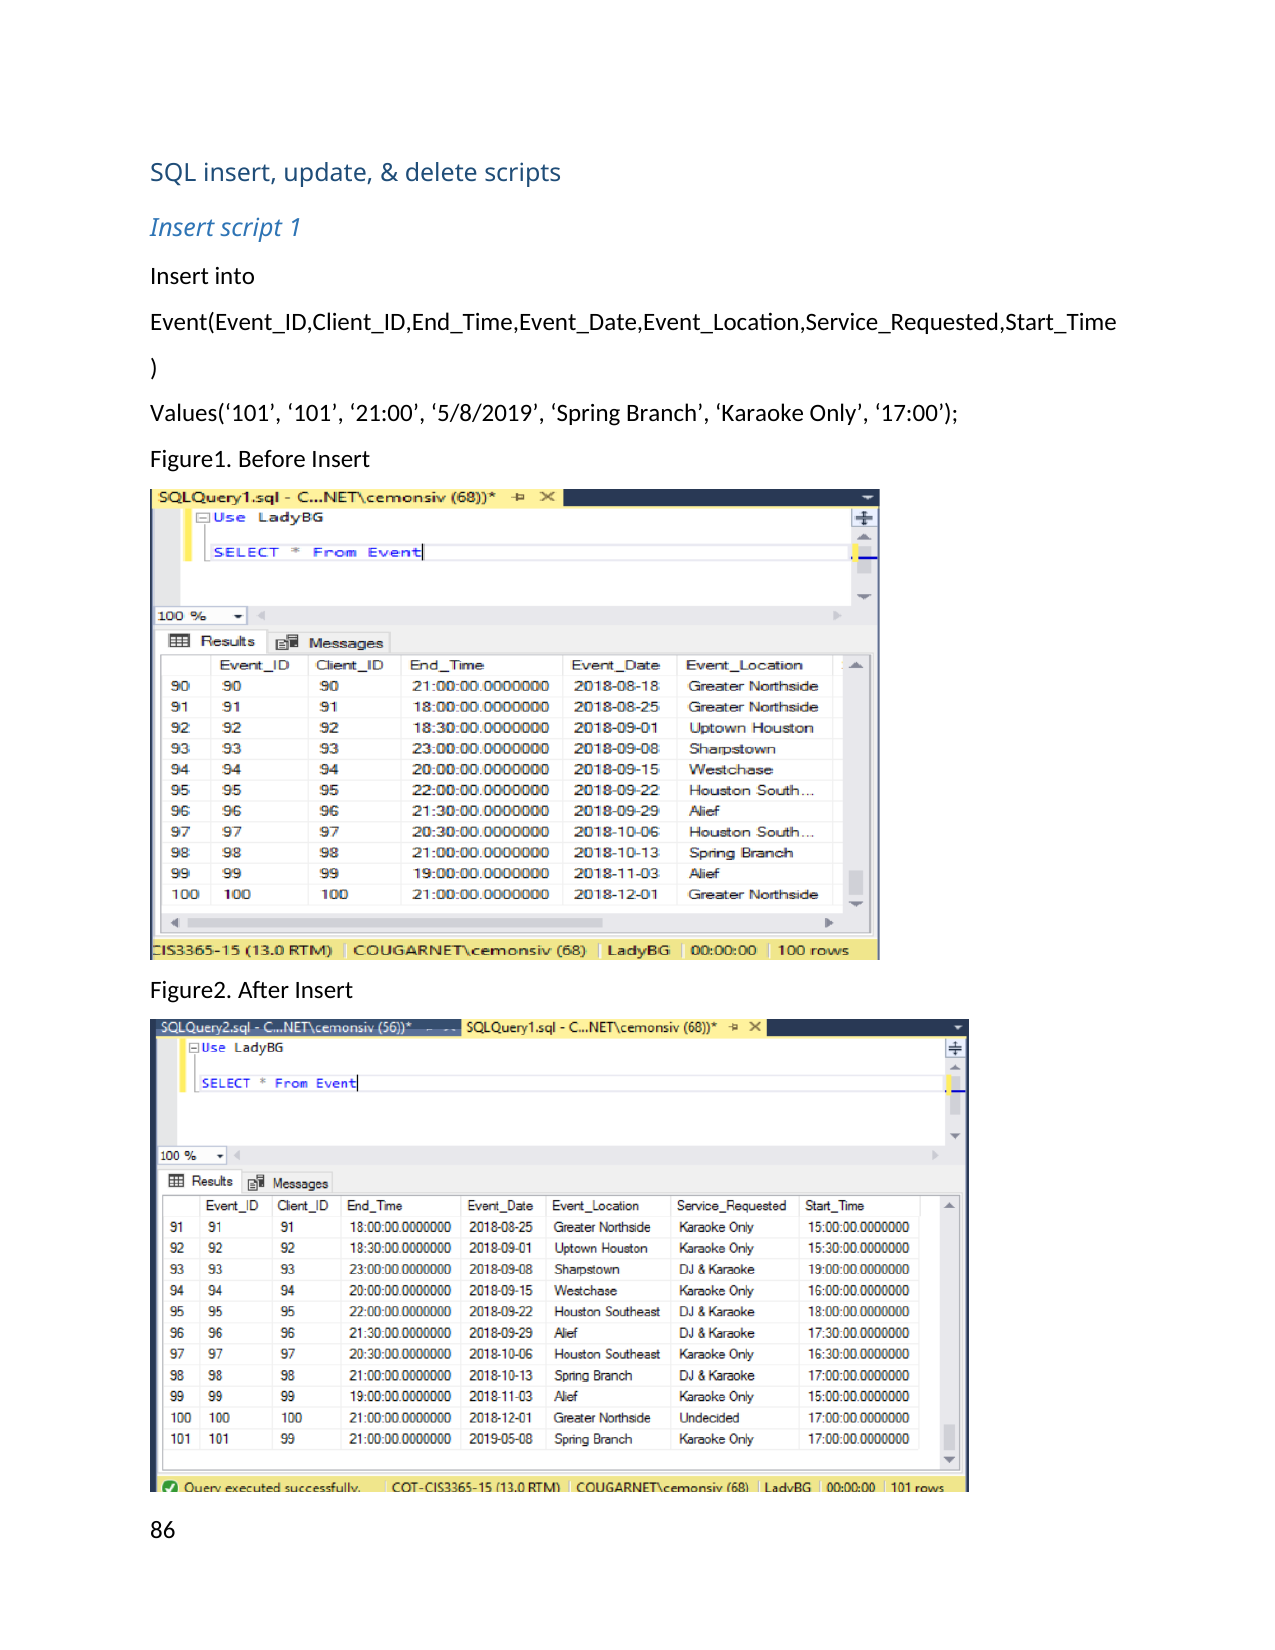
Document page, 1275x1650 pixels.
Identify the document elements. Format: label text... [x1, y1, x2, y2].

subtitle Insert script 1 [150, 209, 1125, 243]
text Figure2. After Insert [150, 974, 1125, 1004]
text Values(‘101’, ‘101’, ‘21:00’, ‘5/8/2019’, ‘Spring Branch’, ‘Karaoke Only’, ‘17:00’); [150, 398, 1125, 428]
text Insert into Event(Event_ID,Client_ID,End_Time,Event_Date,Event_Location,Service_Requested,Start_Time) [150, 260, 1125, 382]
subtitle SQL insert, update, & delete scripts [150, 154, 1125, 188]
text Figure1. Before Insert [150, 443, 1125, 474]
picture [150, 1019, 969, 1492]
picture [150, 489, 880, 960]
